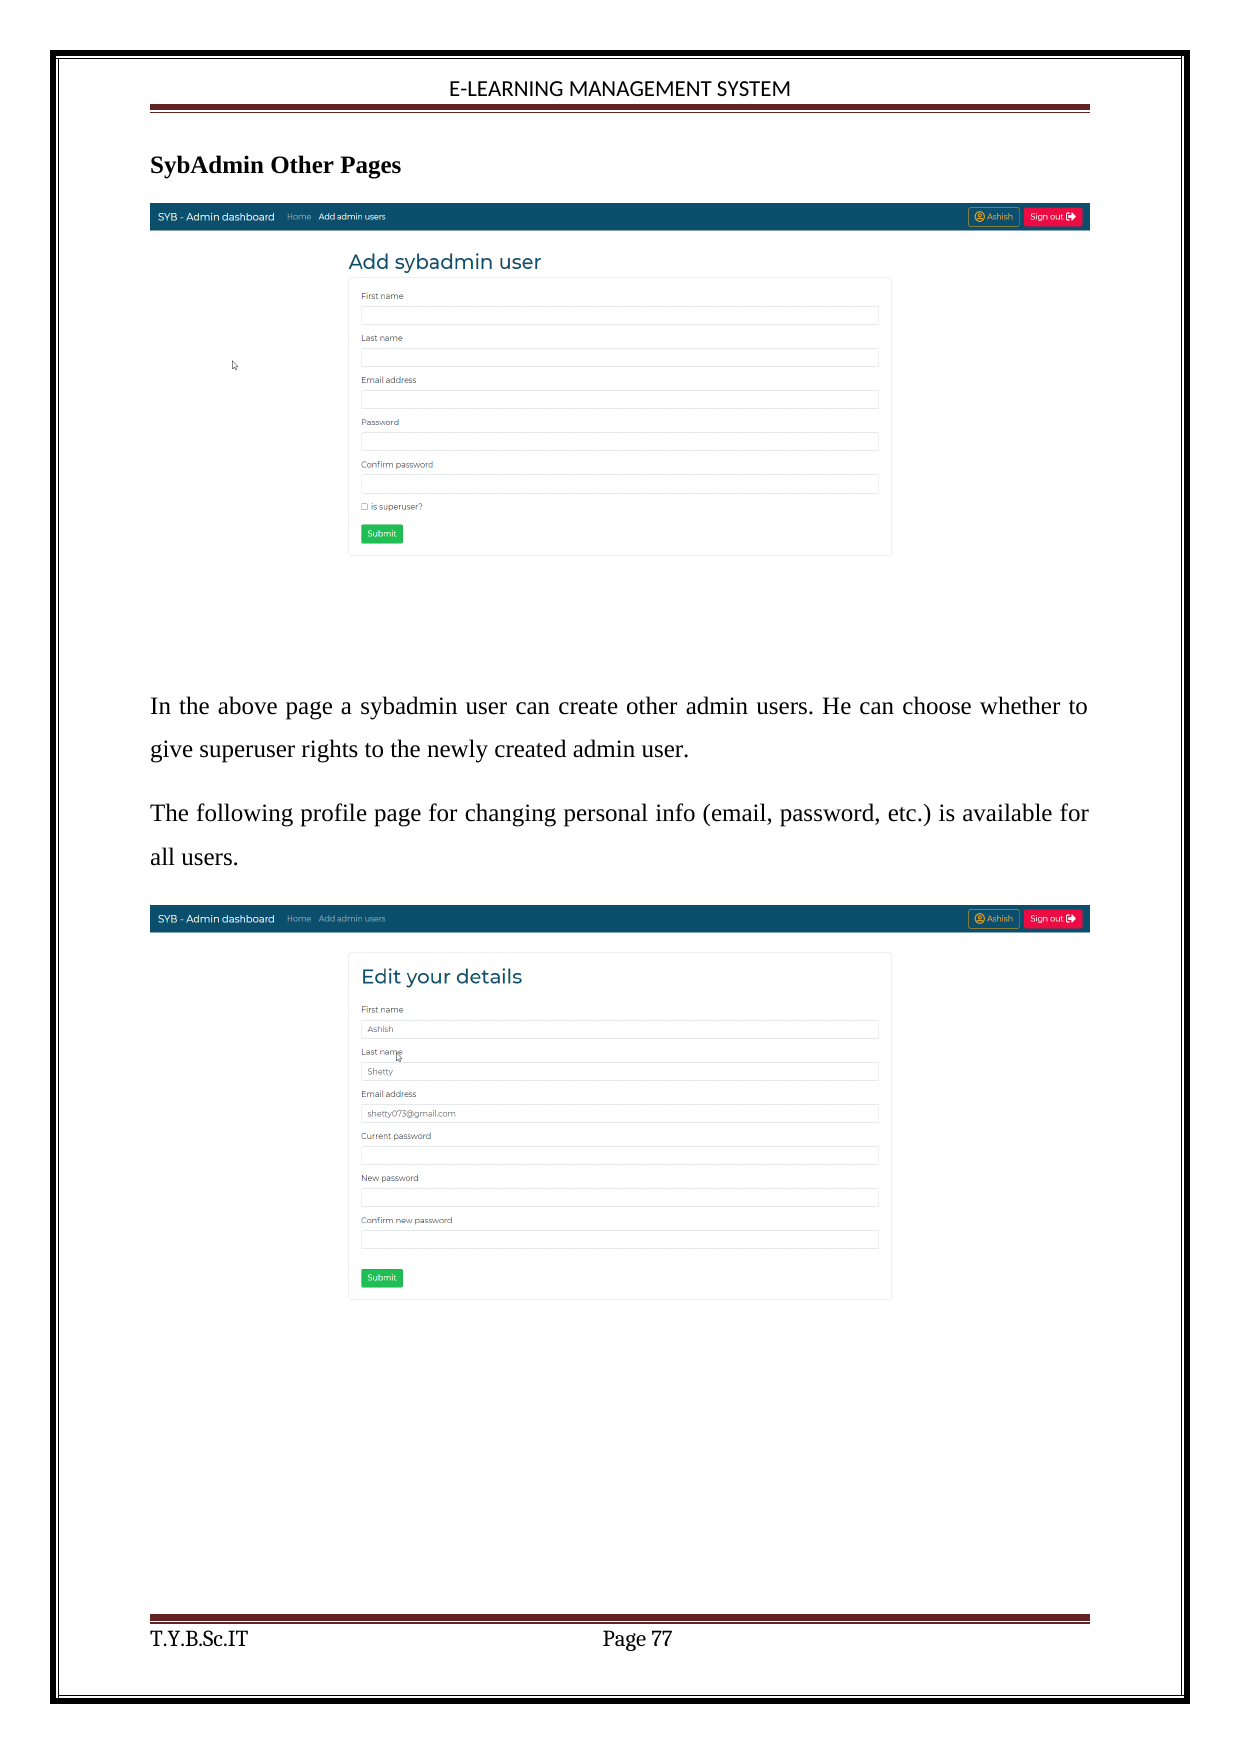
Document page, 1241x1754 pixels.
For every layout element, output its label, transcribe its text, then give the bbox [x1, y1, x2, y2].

picture [150, 203, 1090, 667]
text SybAdmin Other Pages [150, 150, 1090, 179]
text In the above page a sybadmin user can create other admin users. He can choose whether to give superuser rights to the newly created admin user. [150, 691, 1090, 763]
text The following profile page for changing personal info (email, password, etc.) is available for all users. [150, 798, 1090, 870]
picture [150, 905, 1090, 1369]
